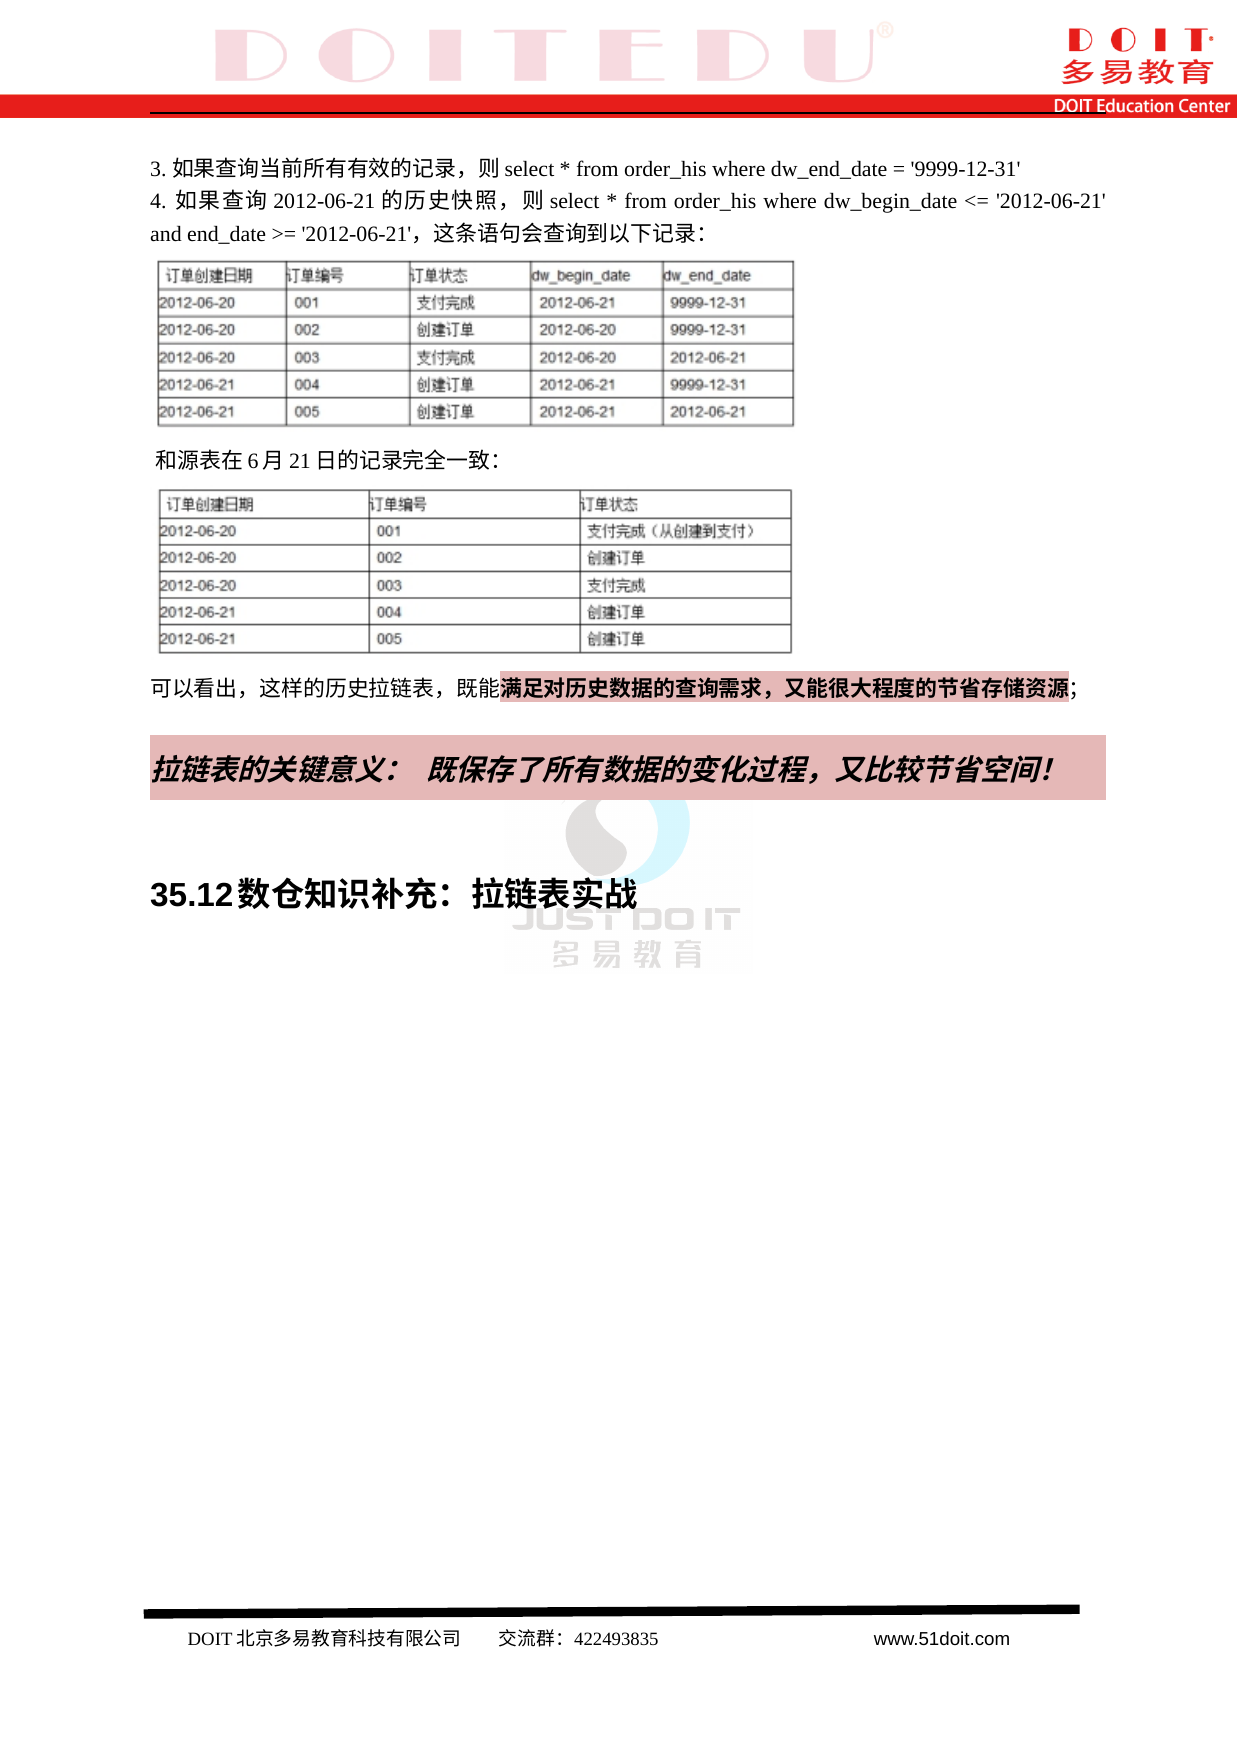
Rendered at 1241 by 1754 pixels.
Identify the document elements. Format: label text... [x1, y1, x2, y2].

picture [0, 14, 1237, 118]
text 3. 如果查询当前所有有效的记录，则select * from order_his where dw_end_date = '9999-12-31' [150, 150, 1106, 183]
text 和源表在6月21日的记录完全一致： [150, 443, 1106, 475]
picture [150, 485, 800, 660]
picture [150, 259, 802, 432]
subtitle 数仓知识补充：拉链表实战 [150, 860, 1106, 925]
text 拉链表的关键意义： 既保存了所有数据的变化过程，又比较节省空间！ [150, 735, 1106, 800]
text 可以看出，这样的历史拉链表，既能满足对历史数据的查询需求，又能很大程度的节省存储资源； [150, 670, 1106, 703]
text 4. 如果查询2012-06-21的历史快照，则select * from order_his where dw_begin_date <= '2012-06-21' and end_date >= '2012-06-21'，这条语句会查询到以下记录： [150, 183, 1106, 248]
